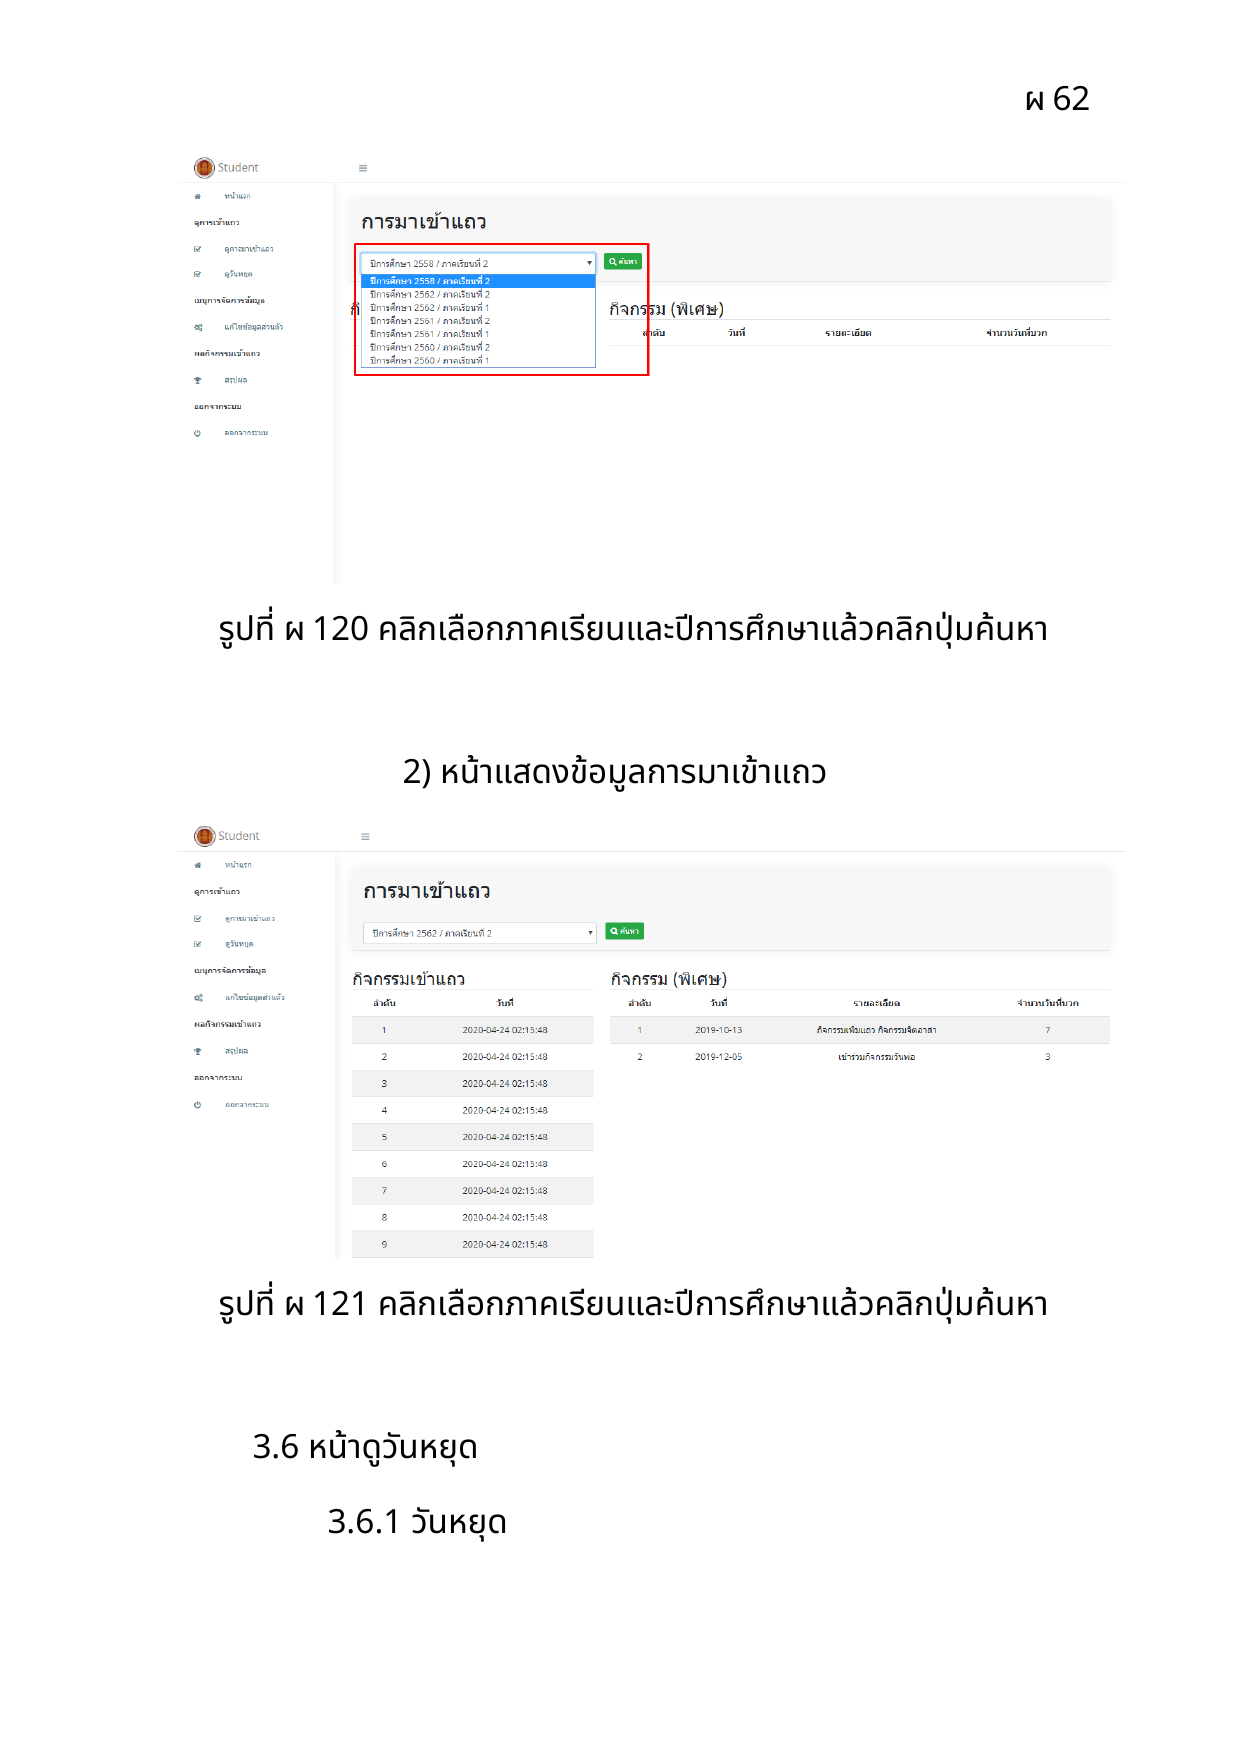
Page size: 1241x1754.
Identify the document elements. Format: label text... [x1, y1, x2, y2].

text 3.6.1 วันหยุด [177, 1498, 1090, 1548]
text 3.6 หน้าดูวันหยุด [177, 1423, 1090, 1474]
picture [177, 153, 1125, 584]
text รูปที่ ผ120 คลิกเลือกภาคเรียนและปีการศึกษาแล้วคลิกปุ่มค้นหา [177, 604, 1090, 655]
picture [177, 822, 1125, 1259]
text 2) หน้าแสดงข้อมูลการมาเข้าแถว [177, 748, 1090, 798]
text รูปที่ ผ121 คลิกเลือกภาคเรียนและปีการศึกษาแล้วคลิกปุ่มค้นหา [177, 1279, 1090, 1330]
